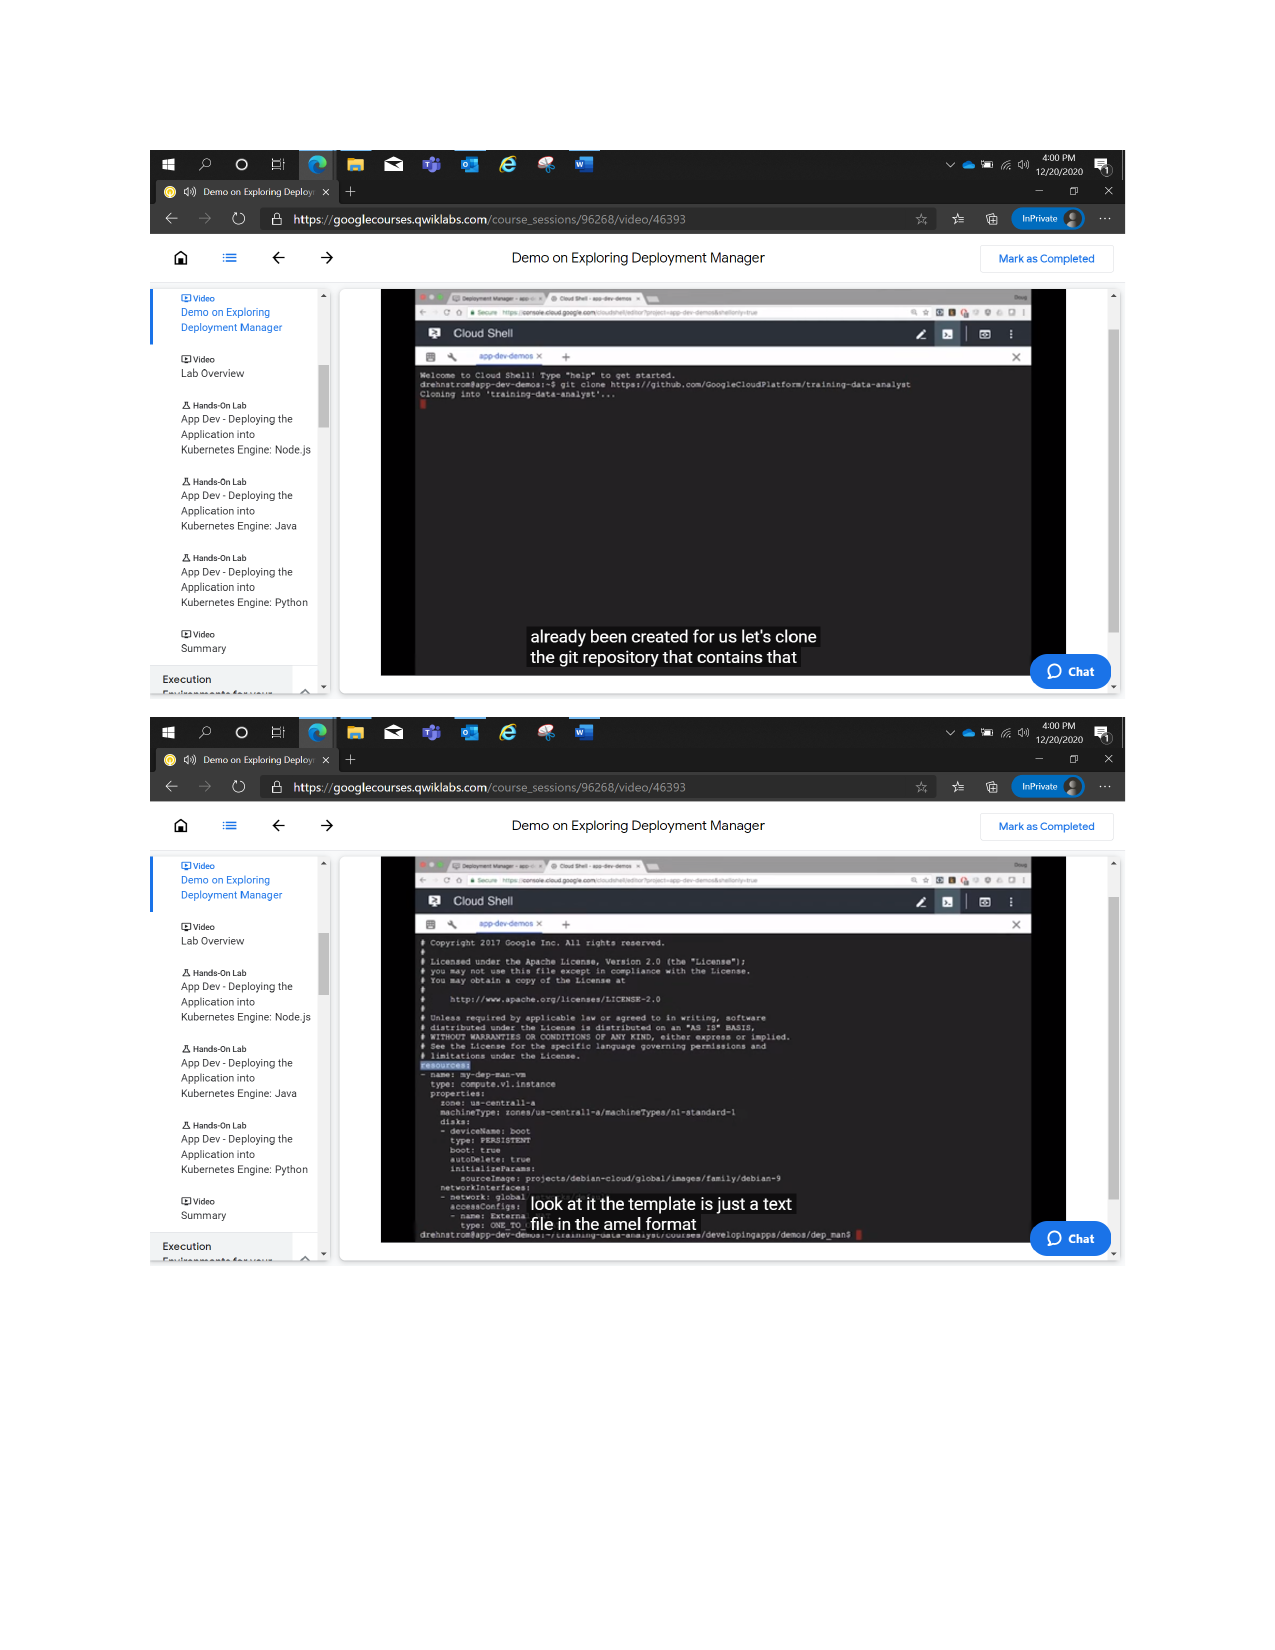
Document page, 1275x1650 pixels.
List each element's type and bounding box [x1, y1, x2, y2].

picture [150, 150, 1125, 699]
picture [150, 717, 1125, 1266]
